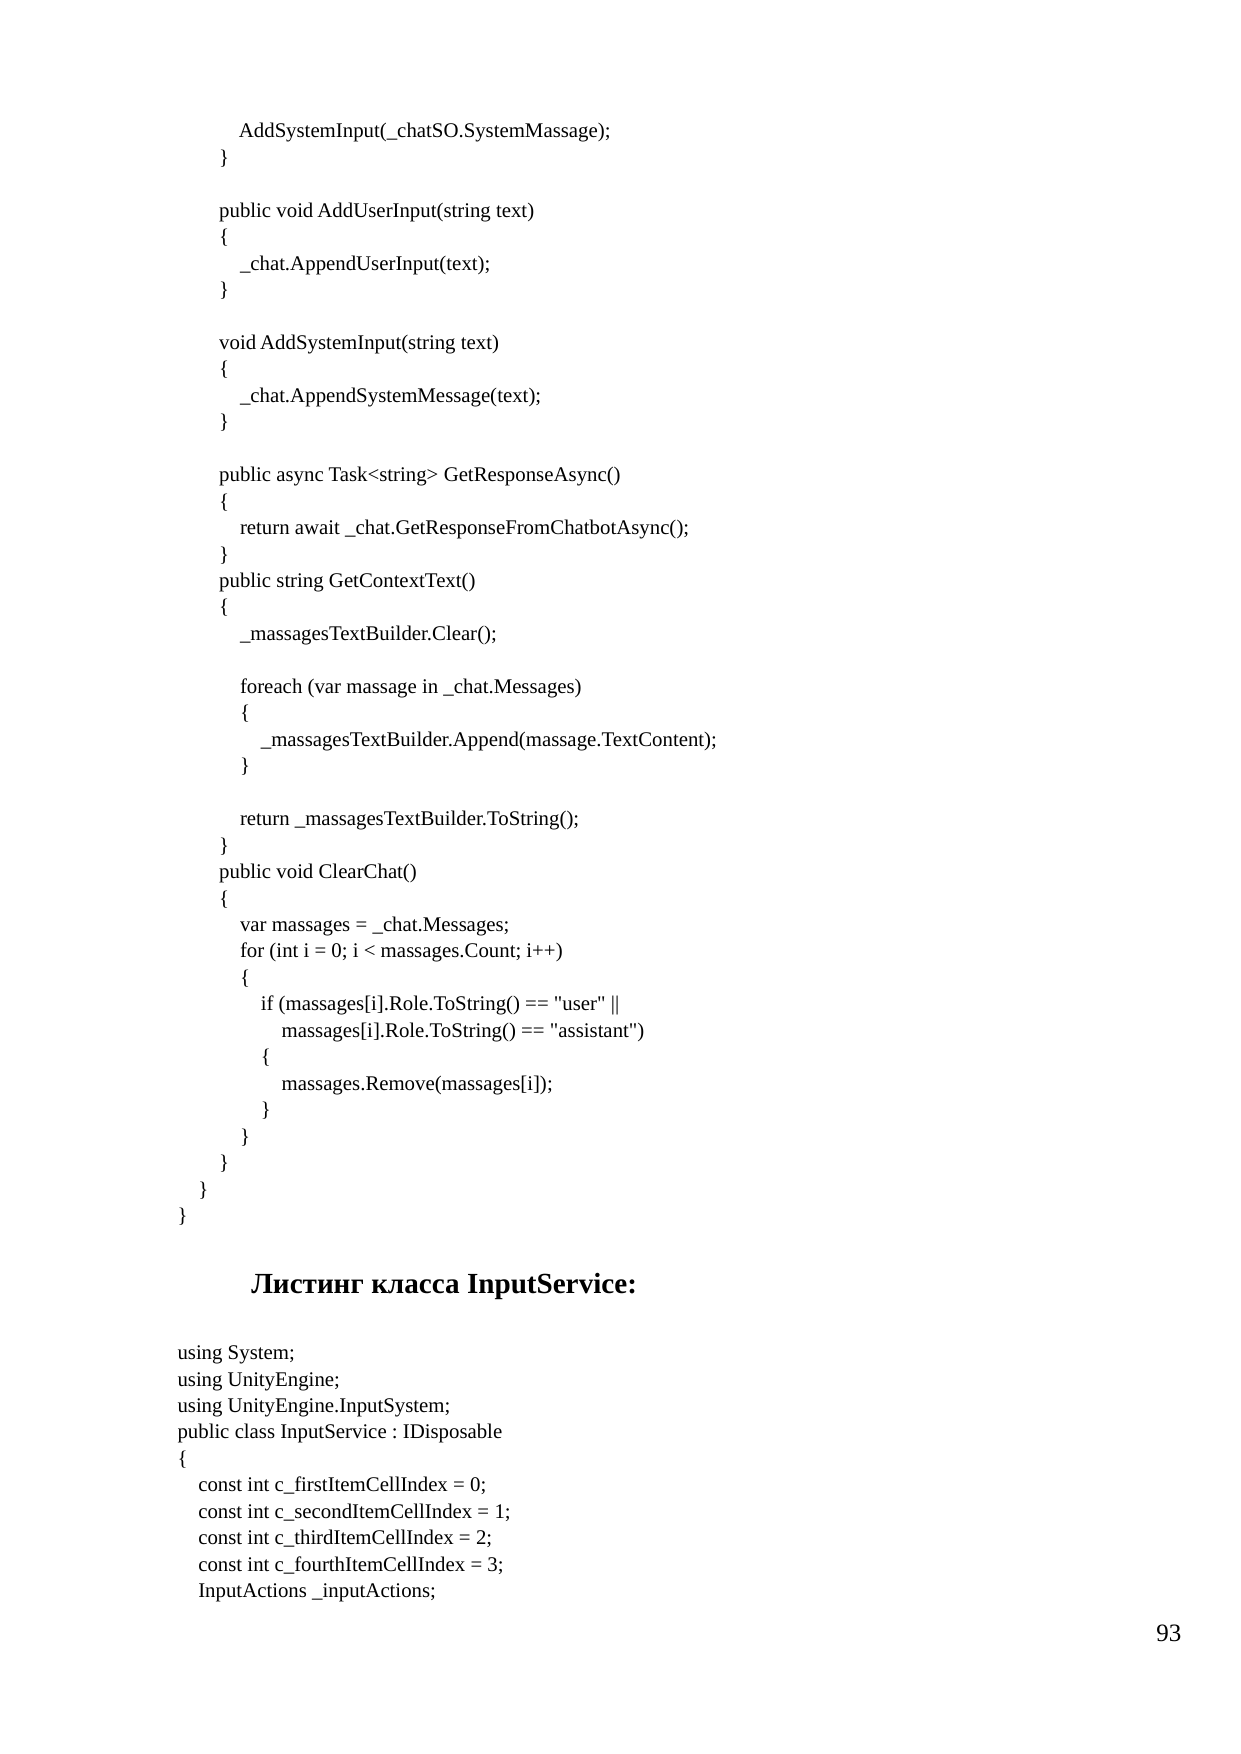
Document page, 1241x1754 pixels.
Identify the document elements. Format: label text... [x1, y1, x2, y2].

text } [177, 409, 1181, 433]
text { [177, 965, 1181, 989]
text _massagesTextBuilder.Clear(); [177, 621, 1181, 645]
text { [177, 356, 1181, 380]
text public class InputService : IDisposable [177, 1419, 1181, 1443]
text } [177, 1097, 1181, 1121]
text { [177, 1044, 1181, 1068]
text } [177, 832, 1181, 857]
text const int c_thirdItemCellIndex = 2; [177, 1525, 1181, 1549]
text foreach (var massage in _chat.Messages) [177, 674, 1181, 698]
text public void AddUserInput(string text) [177, 197, 1181, 222]
text public void ClearChat() [177, 859, 1181, 883]
text } [177, 277, 1181, 301]
text _chat.AppendSystemMessage(text); [177, 383, 1181, 407]
text const int c_firstItemCellIndex = 0; [177, 1472, 1181, 1496]
text return _massagesTextBuilder.ToString(); [177, 806, 1181, 830]
text { [177, 488, 1181, 513]
text public async Task<string> GetResponseAsync() [177, 462, 1181, 486]
text const int c_secondItemCellIndex = 1; [177, 1499, 1181, 1523]
text const int c_fourthItemCellIndex = 3; [177, 1552, 1181, 1576]
text public string GetContextText() [177, 568, 1181, 592]
text { [177, 700, 1181, 724]
text for (int i = 0; i < massages.Count; i++) [177, 938, 1181, 962]
text AddSystemInput(_chatSO.SystemMassage); [177, 118, 1181, 142]
text massages.Remove(massages[i]); [177, 1071, 1181, 1095]
text } [177, 541, 1181, 566]
text void AddSystemInput(string text) [177, 330, 1181, 354]
text { [177, 594, 1181, 618]
text { [177, 1446, 1181, 1470]
text { [177, 885, 1181, 909]
text } [177, 144, 1181, 169]
text if (massages[i].Role.ToString() == "user" || [177, 991, 1181, 1015]
text } [177, 1123, 1181, 1148]
text InputActions _inputActions; [177, 1578, 1181, 1602]
text using UnityEngine.InputSystem; [177, 1393, 1181, 1417]
text _chat.AppendUserInput(text); [177, 250, 1181, 274]
text } [177, 1150, 1181, 1174]
text _massagesTextBuilder.Append(massage.TextContent); [177, 727, 1181, 751]
text var massages = _chat.Messages; [177, 912, 1181, 936]
text massages[i].Role.ToString() == "assistant") [177, 1018, 1181, 1042]
text { [177, 224, 1181, 248]
text } [177, 753, 1181, 777]
text } [177, 1176, 1181, 1201]
text using System; [177, 1340, 1181, 1364]
text Листинг класса InputService: [177, 1266, 1181, 1300]
text } [177, 1203, 1181, 1227]
text return await _chat.GetResponseFromChatbotAsync(); [177, 515, 1181, 539]
text using UnityEngine; [177, 1366, 1181, 1391]
